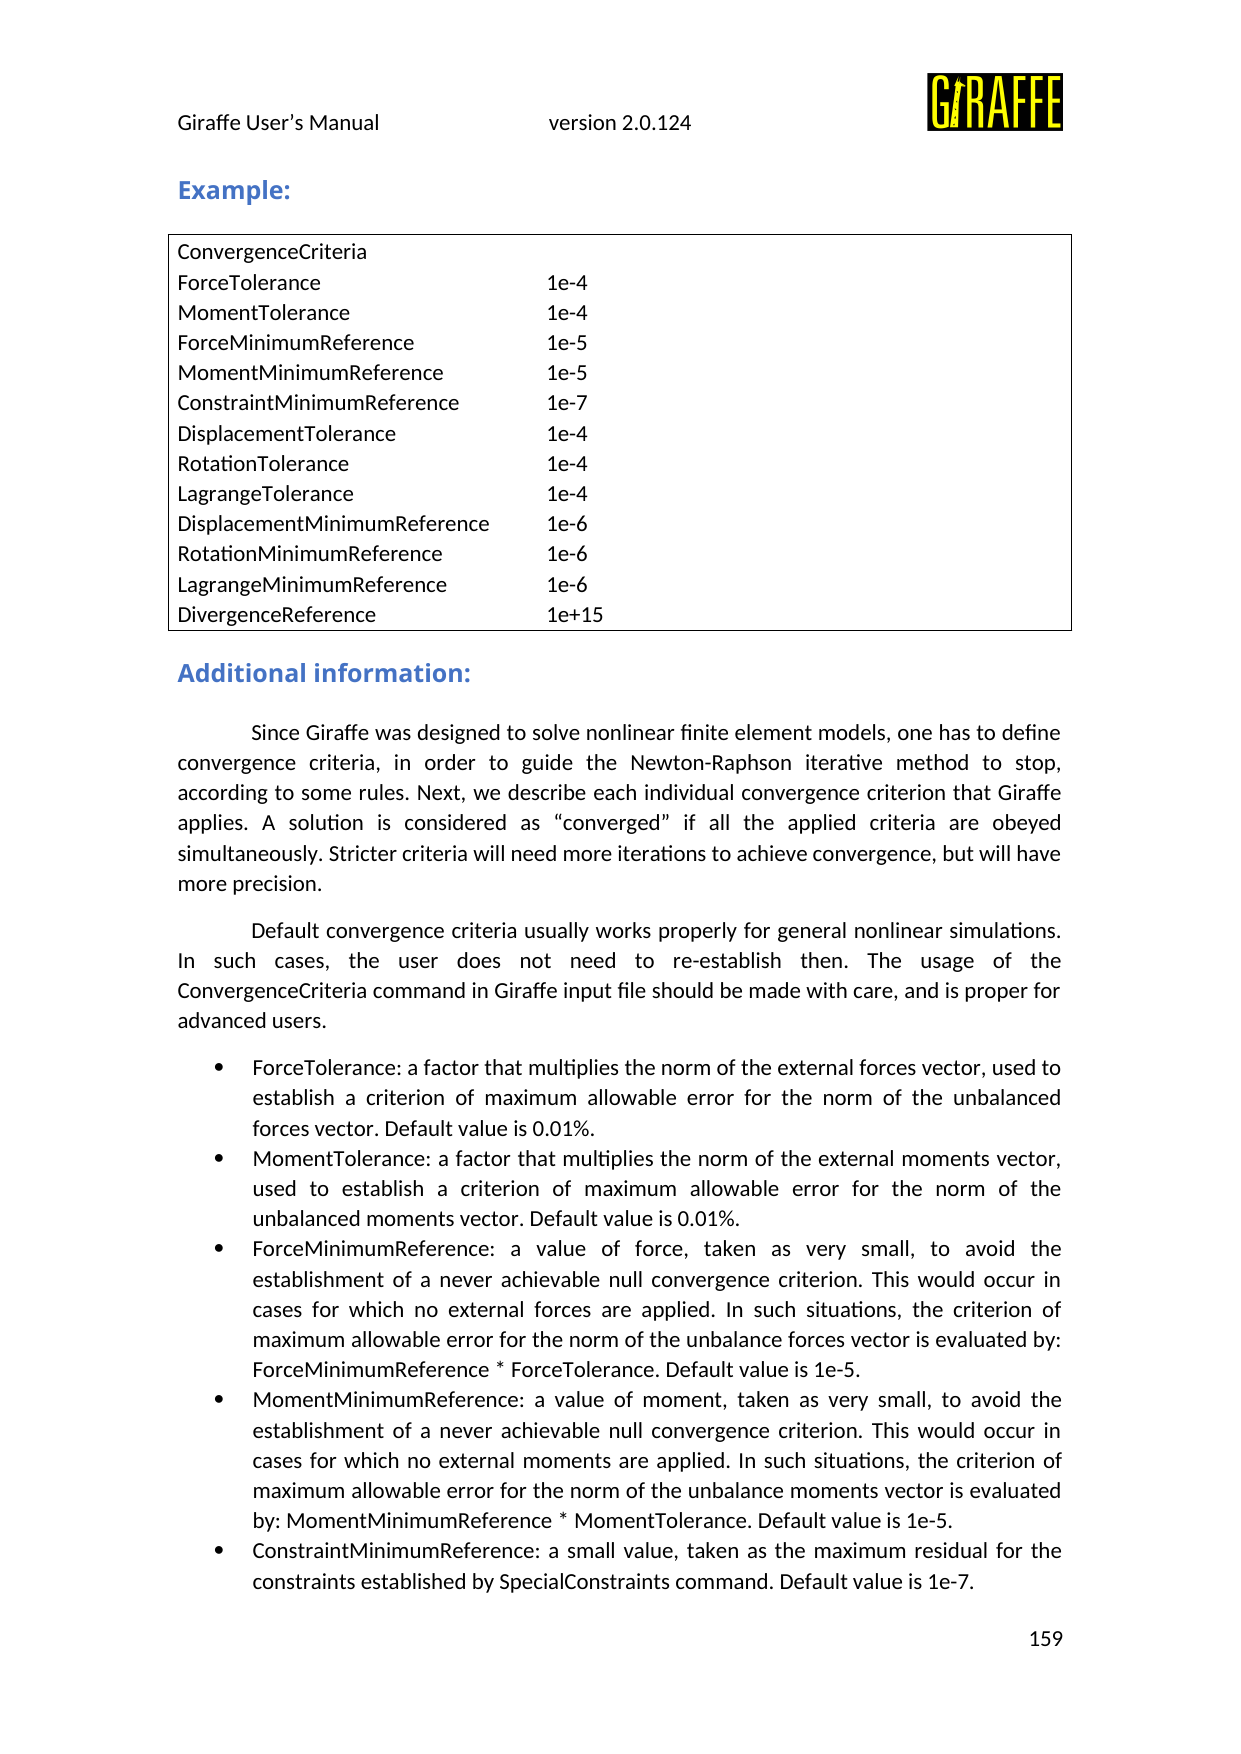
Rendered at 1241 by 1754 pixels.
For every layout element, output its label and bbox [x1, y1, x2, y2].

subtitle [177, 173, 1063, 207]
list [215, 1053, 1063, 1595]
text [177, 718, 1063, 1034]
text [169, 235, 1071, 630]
picture [927, 73, 1063, 131]
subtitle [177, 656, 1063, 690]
